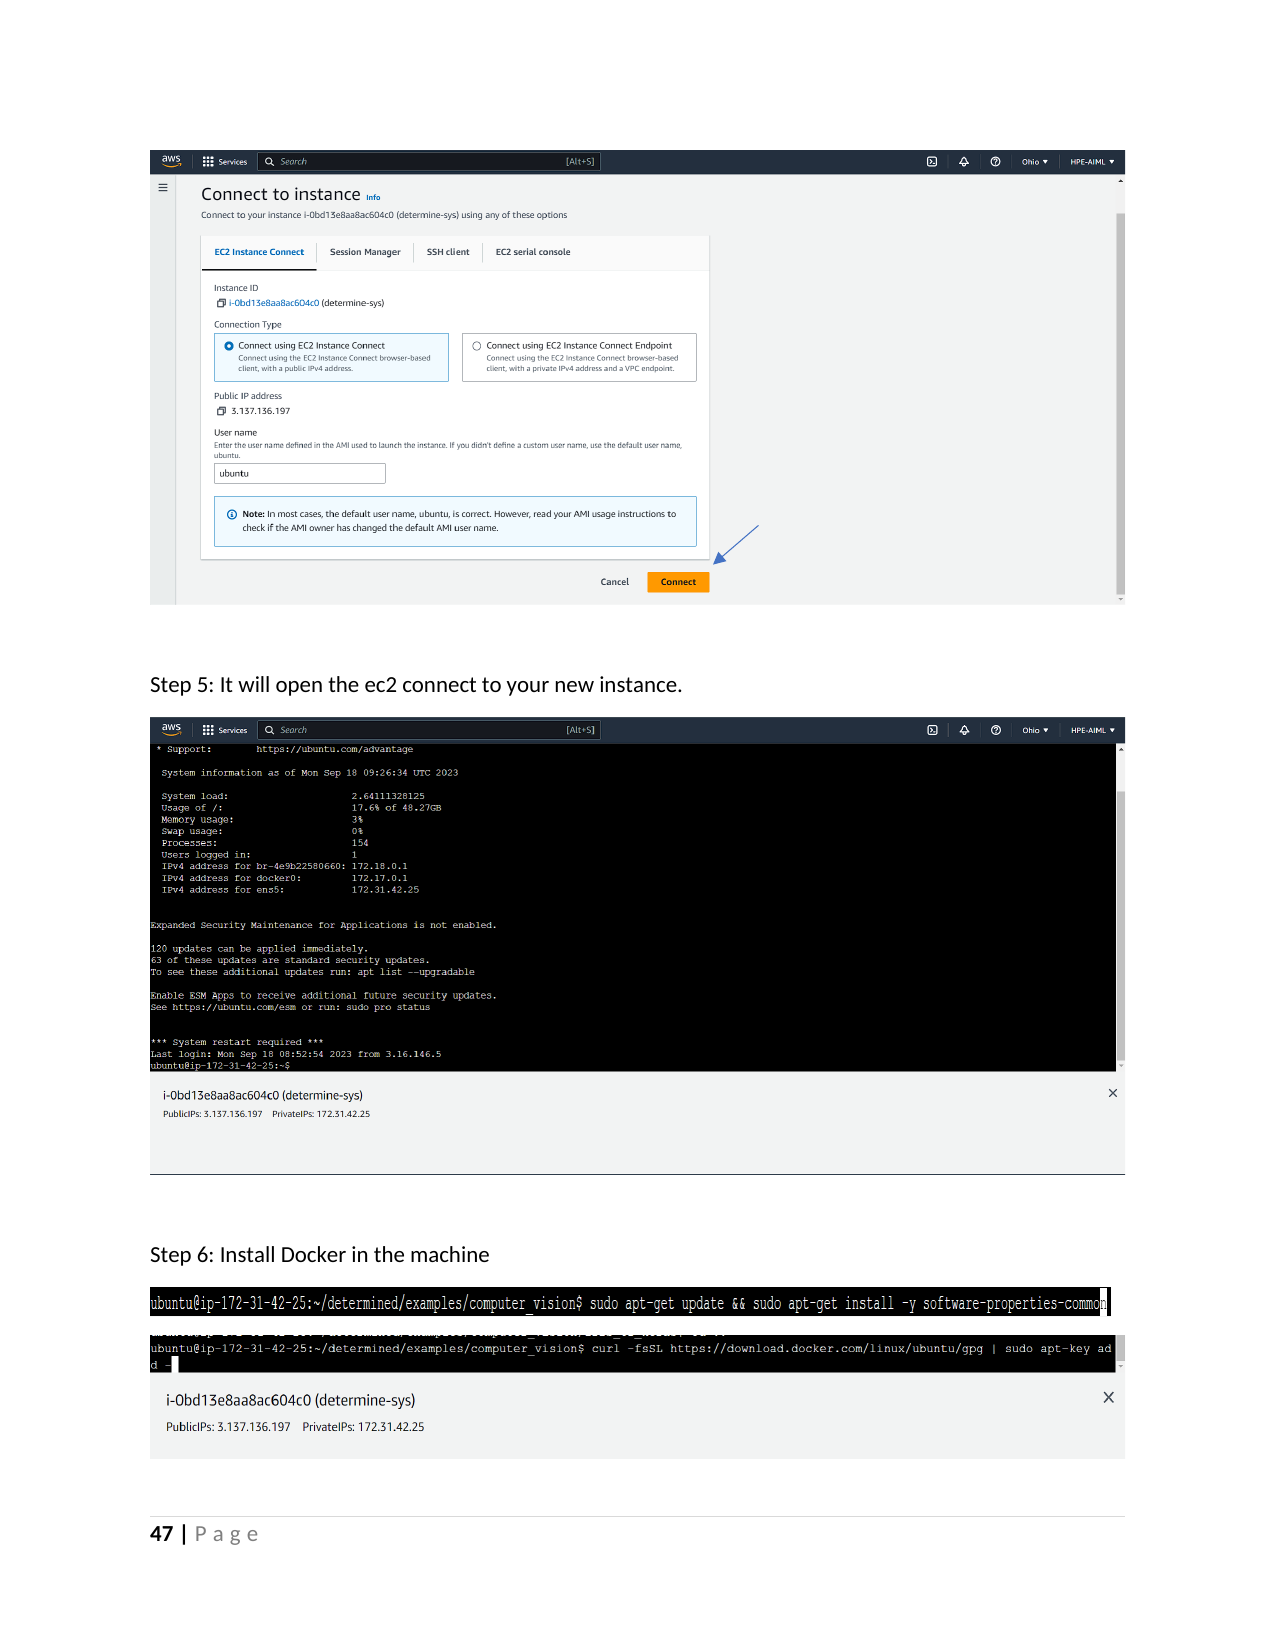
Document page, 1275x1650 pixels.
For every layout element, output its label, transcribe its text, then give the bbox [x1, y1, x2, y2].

picture [150, 1335, 1125, 1459]
text Step 5: It will open the ec2 connect to your new instance. [150, 670, 1125, 698]
picture [150, 1287, 1112, 1317]
text Step 6: Install Docker in the machine [150, 1240, 1125, 1268]
picture [150, 150, 1125, 605]
picture [150, 717, 1125, 1175]
